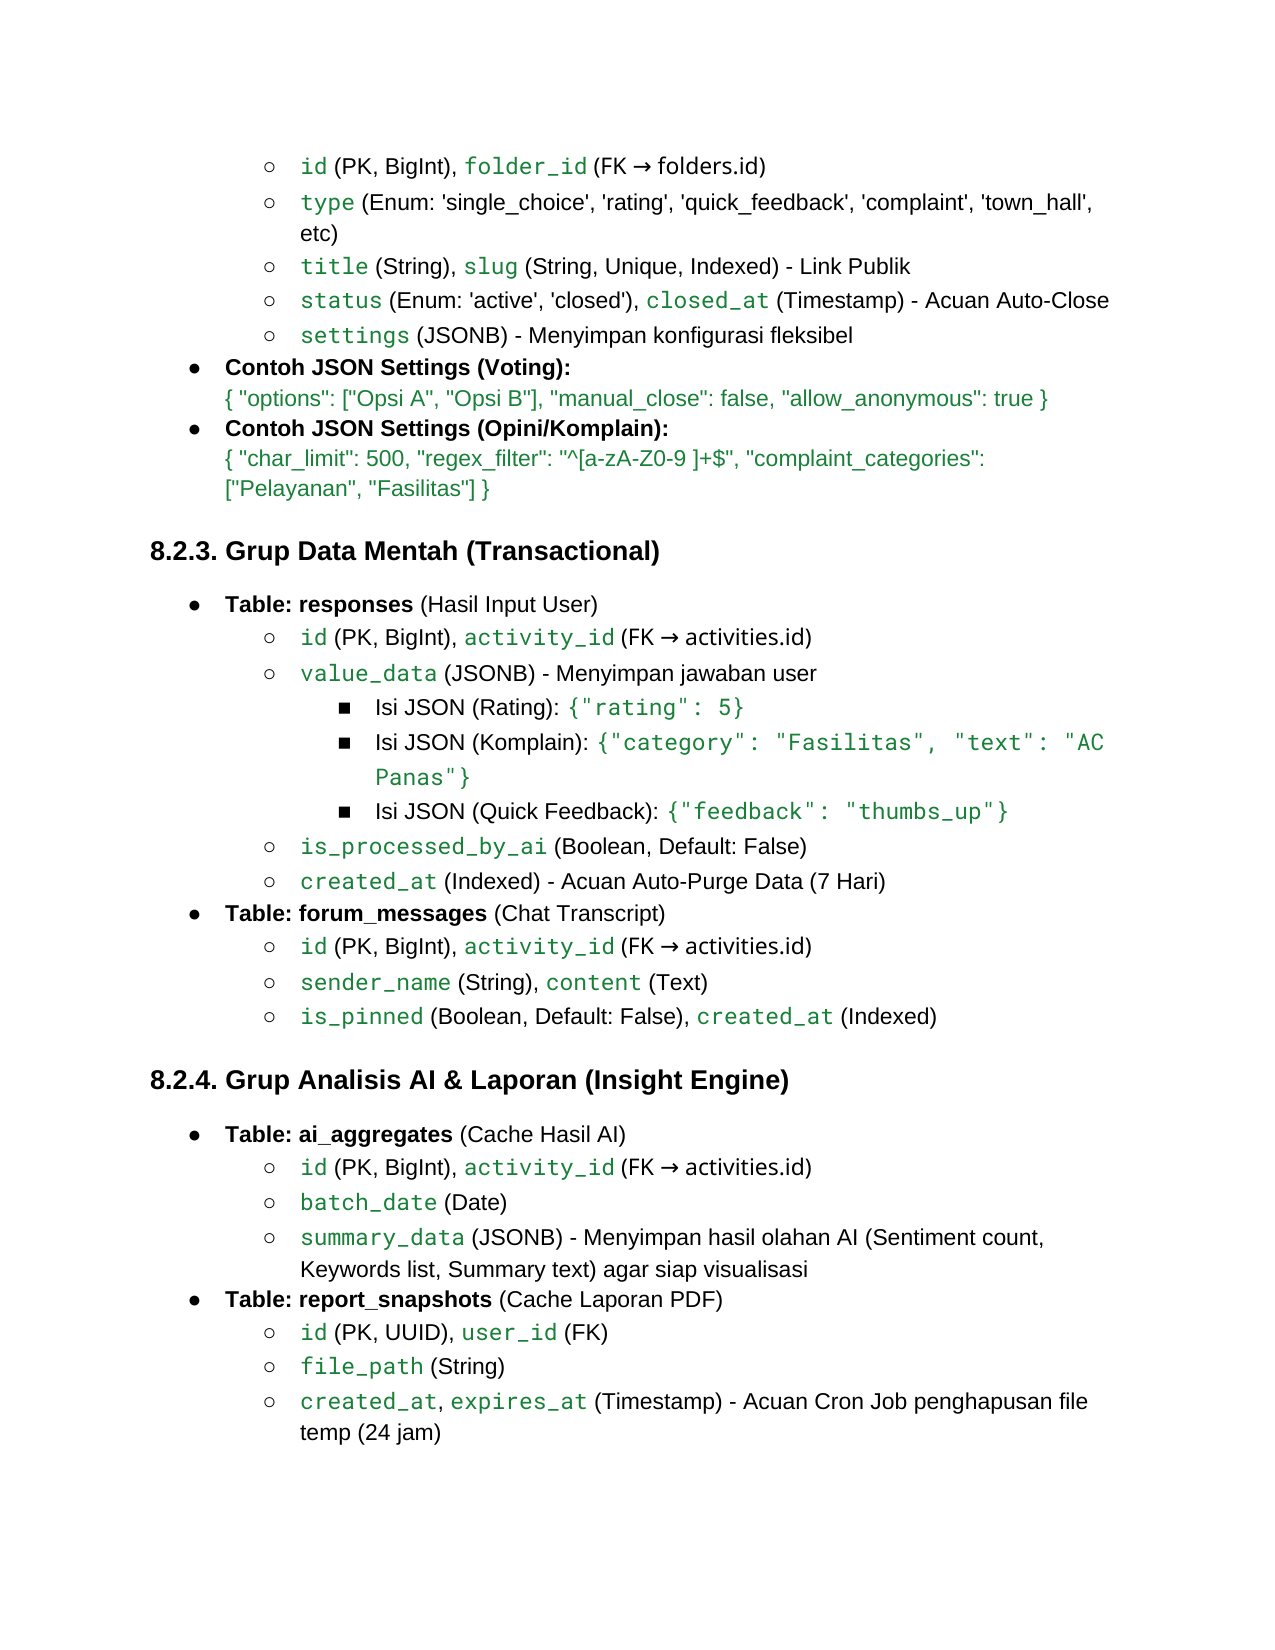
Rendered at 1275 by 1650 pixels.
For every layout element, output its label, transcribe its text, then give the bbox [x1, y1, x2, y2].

list Contoh JSON Settings (Voting): { "options": ["Opsi A", "Opsi B"], "manual_close": false, "allow_anonymous": true } [187, 354, 1125, 411]
list title (String), slug (String, Unique, Indexed) - Link Publik [262, 250, 1125, 280]
list file_path (String) [262, 1351, 1125, 1381]
list Isi JSON (Rating): {"rating": 5} [337, 692, 1125, 722]
list id (PK, BigInt), activity_id (FK → activities.id) [262, 930, 1125, 961]
list created_at, expires_at (Timestamp) - Acuan Cron Job penghapusan file temp (24 jam) [262, 1385, 1125, 1446]
list value_data (JSONB) - Menyimpan jawaban user [262, 657, 1125, 687]
list sender_name (String), content (Text) [262, 966, 1125, 996]
list is_pinned (Boolean, Default: False), created_at (Indexed) [262, 1001, 1125, 1031]
list Contoh JSON Settings (Opini/Komplain): { "char_limit": 500, "regex_filter": "^[a-zA-Z0-9 ]+$", "complaint_categories": ["Pelayanan", "Fasilitas"] } [187, 415, 1125, 501]
list Table: ai_aggregates (Cache Hasil AI) [187, 1121, 1125, 1147]
list batch_date (Date) [262, 1187, 1125, 1217]
list id (PK, BigInt), activity_id (FK → activities.id) [262, 1151, 1125, 1182]
subtitle 8.2.3. Grup Data Mentah (Transactional) [150, 534, 1125, 566]
list Table: report_snapshots (Cache Laporan PDF) [187, 1286, 1125, 1312]
list id (PK, BigInt), activity_id (FK → activities.id) [262, 621, 1125, 652]
list Table: responses (Hasil Input User) [187, 591, 1125, 617]
list id (PK, BigInt), folder_id (FK → folders.id) [262, 150, 1125, 181]
list created_at (Indexed) - Acuan Auto-Purge Data (7 Hari) [262, 865, 1125, 895]
list summary_data (JSONB) - Menyimpan hasil olahan AI (Sentiment count, Keywords list, Summary text) agar siap visualisasi [262, 1221, 1125, 1282]
subtitle 8.2.4. Grup Analisis AI & Laporan (Insight Engine) [150, 1064, 1125, 1096]
list Isi JSON (Quick Feedback): {"feedback": "thumbs_up"} [337, 796, 1125, 826]
list type (Enum: 'single_choice', 'rating', 'quick_feedback', 'complaint', 'town_hall', etc) [262, 186, 1125, 246]
list id (PK, UUID), user_id (FK) [262, 1316, 1125, 1346]
list settings (JSONB) - Menyimpan konfigurasi fleksibel [262, 319, 1125, 350]
list status (Enum: 'active', 'closed'), closed_at (Timestamp) - Acuan Auto-Close [262, 285, 1125, 315]
list Isi JSON (Komplain): {"category": "Fasilitas", "text": "AC Panas"} [337, 726, 1125, 791]
list is_processed_by_ai (Boolean, Default: False) [262, 830, 1125, 861]
list Table: forum_messages (Chat Transcript) [187, 900, 1125, 926]
